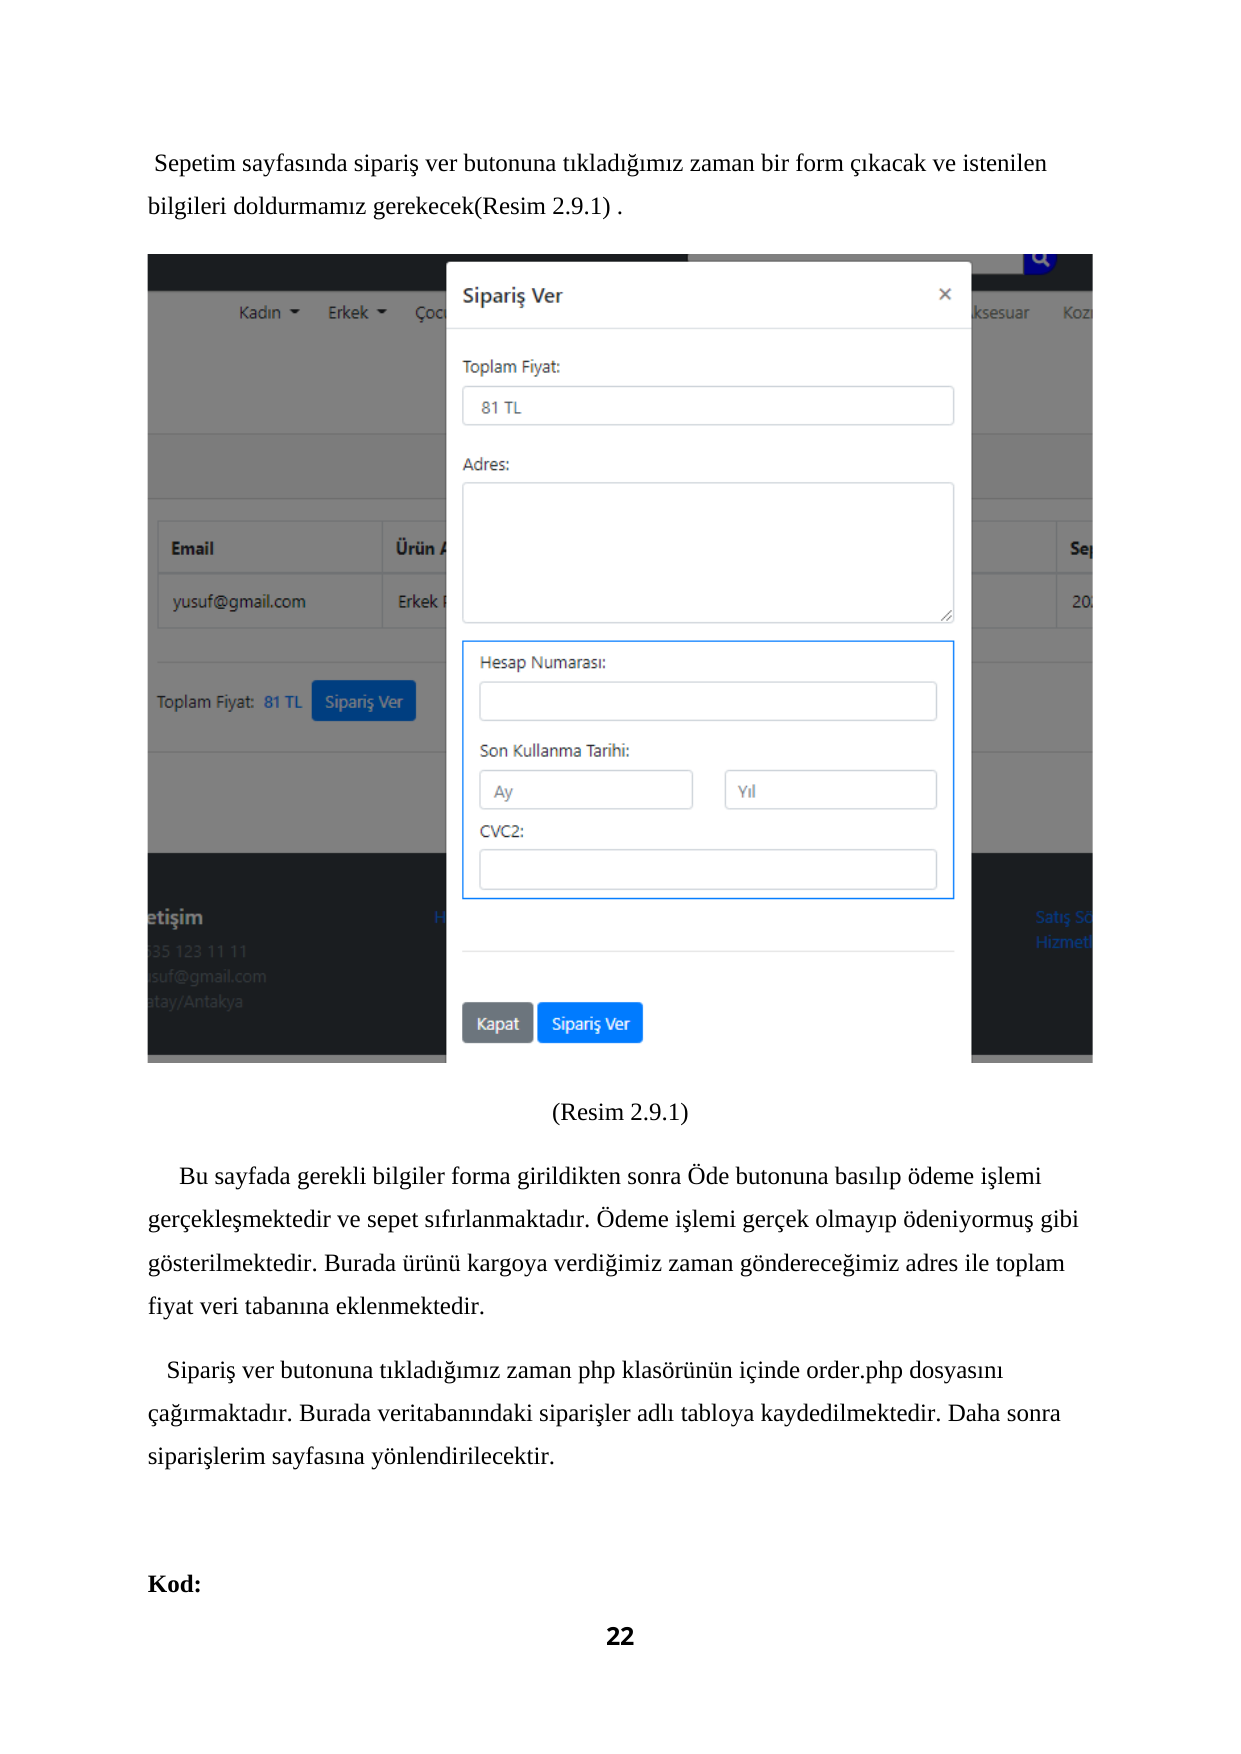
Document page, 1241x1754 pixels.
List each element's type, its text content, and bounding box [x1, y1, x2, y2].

picture [147, 254, 1093, 1063]
text Sepetim sayfasında sipariş ver butonuna tıkladığımız zaman bir form çıkacak ve istenilen bilgileri doldurmamız gerekecek(Resim 2.9.1) . [148, 148, 1093, 219]
text (Resim 2.9.1) [148, 1097, 1093, 1126]
text Bu sayfada gerekli bilgiler forma girildikten sonra Öde butonuna basılıp ödeme işlemi gerçekleşmektedir ve sepet sıfırlanmaktadır. Ödeme işlemi gerçek olmayıp ödeniyormuş gibi gösterilmektedir. Burada ürünü kargoya verdiğimiz zaman göndereceğimiz adres ile toplam fiyat veri tabanına eklenmektedir. [148, 1161, 1093, 1319]
text Kod: [148, 1569, 1093, 1598]
text Sipariş ver butonuna tıkladığımız zaman php klasörünün içinde order.php dosyasını çağırmaktadır. Burada veritabanındaki siparişler adlı tabloya kaydedilmektedir. Daha sonra siparişlerim sayfasına yönlendirilecektir. [148, 1355, 1093, 1470]
